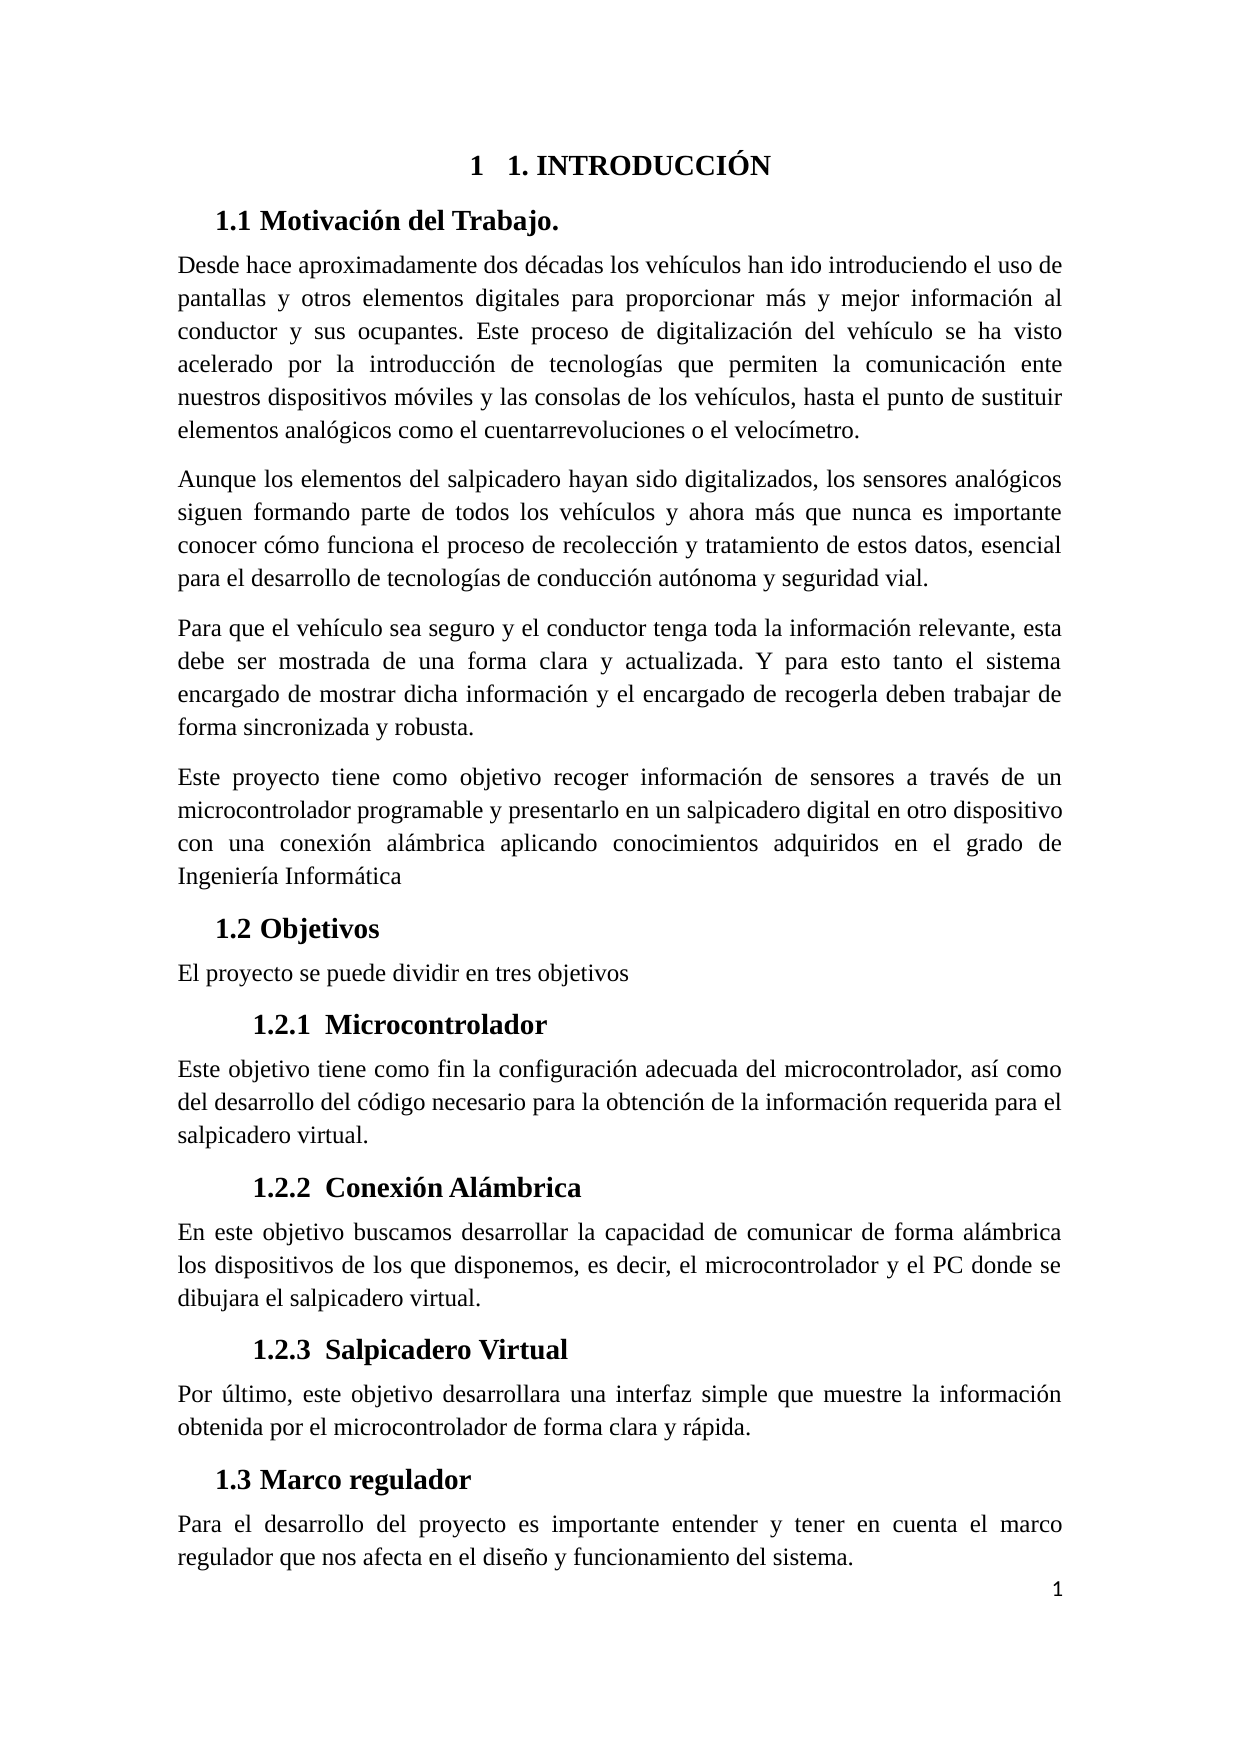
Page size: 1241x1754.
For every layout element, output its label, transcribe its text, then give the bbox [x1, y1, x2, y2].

subtitle Marco regulador [215, 1462, 1063, 1496]
text Por último, este objetivo desarrollara una interfaz simple que muestre la información obtenida por el microcontrolador de forma clara y rápida. [177, 1379, 1063, 1441]
text El proyecto se puede dividir en tres objetivos [177, 958, 1063, 986]
subtitle Conexión Alámbrica [252, 1170, 1063, 1203]
text Este proyecto tiene como objetivo recoger información de sensores a través de un microcontrolador programable y presentarlo en un salpicadero digital en otro dispositivo con una conexión alámbrica aplicando conocimientos adquiridos en el grado de Ingeniería Informática [177, 762, 1063, 890]
subtitle Salpicadero Virtual [252, 1332, 1063, 1366]
text Para el desarrollo del proyecto es importante entender y tener en cuenta el marco regulador que nos afecta en el diseño y funcionamiento del sistema. [177, 1509, 1063, 1571]
subtitle Motivación del Trabajo. [215, 203, 1063, 236]
subtitle Microcontrolador [252, 1007, 1063, 1041]
text Desde hace aproximadamente dos décadas los vehículos han ido introduciendo el uso de pantallas y otros elementos digitales para proporcionar más y mejor información al conductor y sus ocupantes. Este proceso de digitalización del vehículo se ha visto acelerado por la introducción de tecnologías que permiten la comunicación ente nuestros dispositivos móviles y las consolas de los vehículos, hasta el punto de sustituir elementos analógicos como el cuentarrevoluciones o el velocímetro. [177, 250, 1063, 443]
subtitle 1. INTRODUCCIÓN [177, 148, 1063, 181]
text En este objetivo buscamos desarrollar la capacidad de comunicar de forma alámbrica los dispositivos de los que disponemos, es decir, el microcontrolador y el PC donde se dibujara el salpicadero virtual. [177, 1217, 1063, 1312]
subtitle Objetivos [215, 911, 1063, 944]
text Este objetivo tiene como fin la configuración adecuada del microcontrolador, así como del desarrollo del código necesario para la obtención de la información requerida para el salpicadero virtual. [177, 1054, 1063, 1149]
text Aunque los elementos del salpicadero hayan sido digitalizados, los sensores analógicos siguen formando parte de todos los vehículos y ahora más que nunca es importante conocer cómo funciona el proceso de recolección y tratamiento de estos datos, esencial para el desarrollo de tecnologías de conducción autónoma y seguridad vial. [177, 464, 1063, 592]
text Para que el vehículo sea seguro y el conductor tenga toda la información relevante, esta debe ser mostrada de una forma clara y actualizada. Y para esto tanto el sistema encargado de mostrar dicha información y el encargado de recogerla deben trabajar de forma sincronizada y robusta. [177, 613, 1063, 741]
